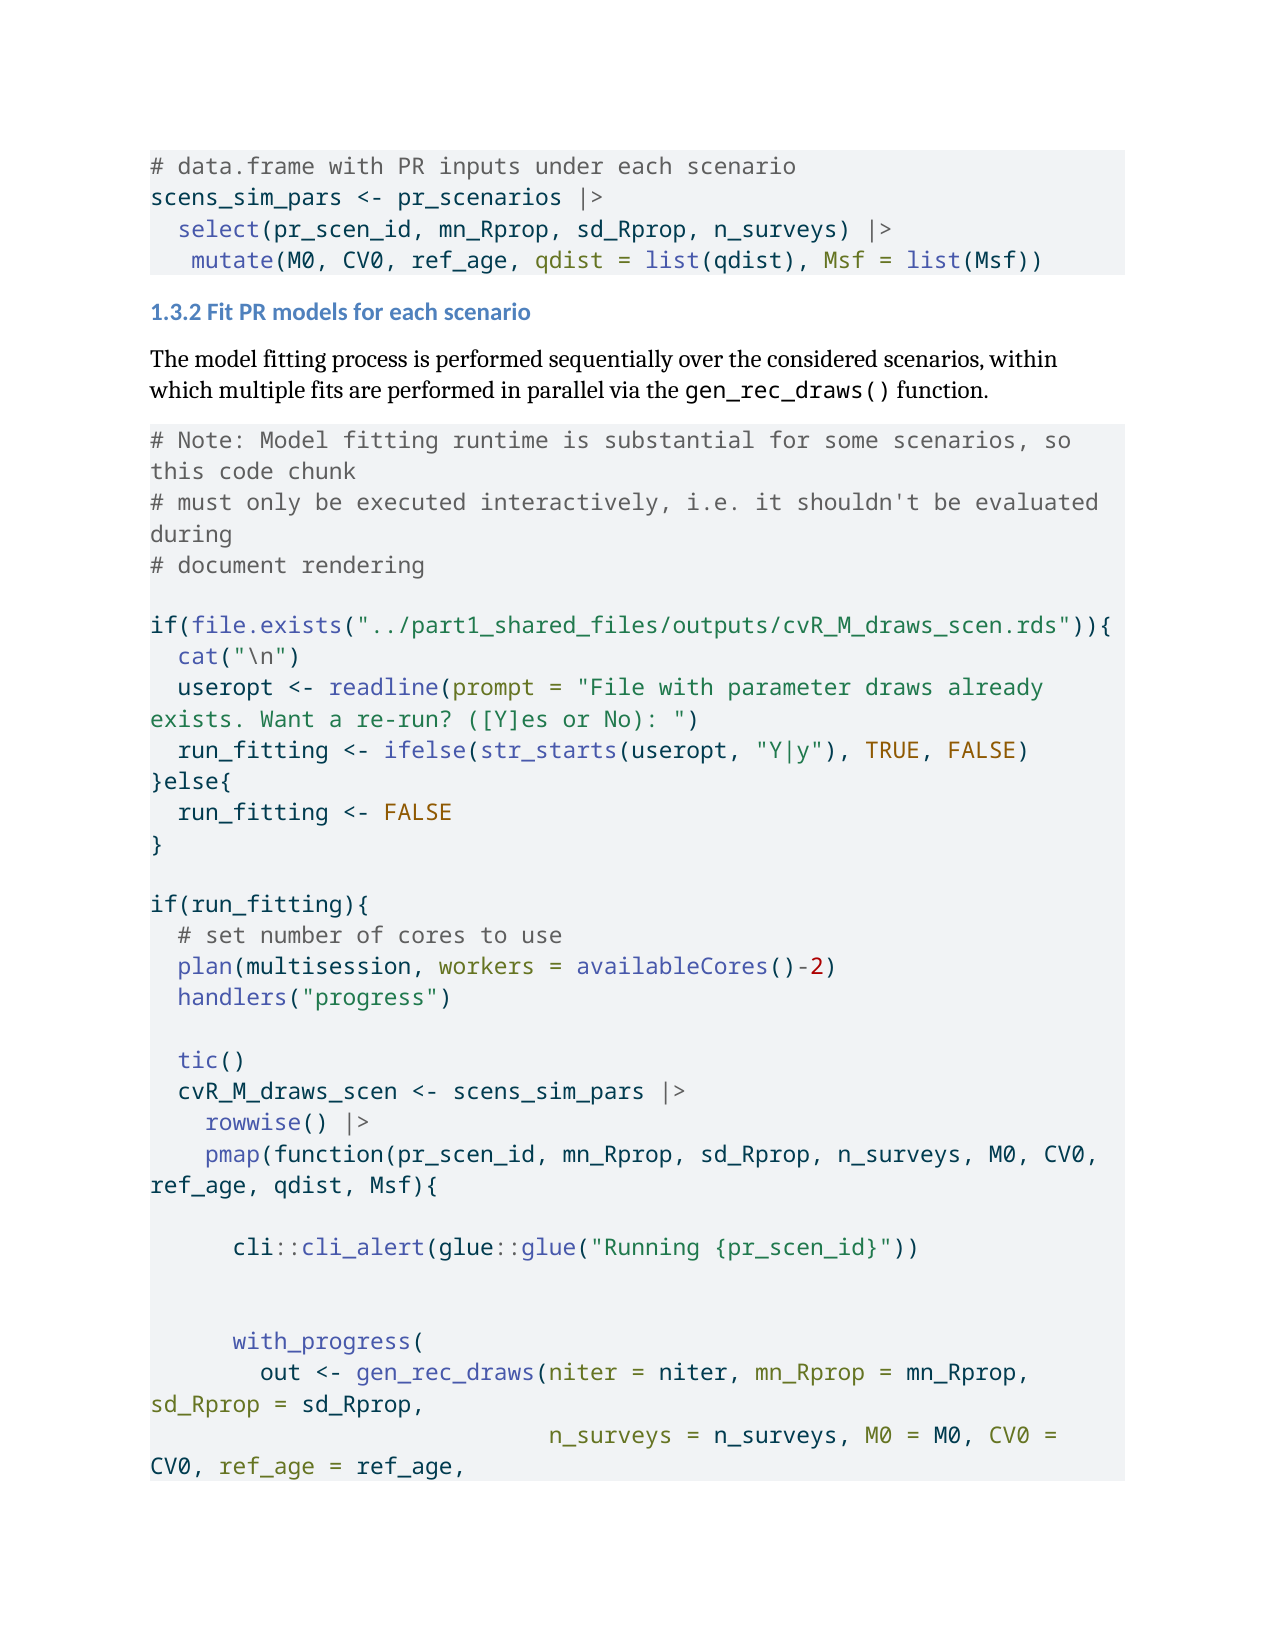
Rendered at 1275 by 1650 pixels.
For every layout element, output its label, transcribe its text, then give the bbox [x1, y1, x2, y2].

subtitle 1.3.2 Fit PR models for each scenario [150, 296, 1125, 326]
text The model fitting process is performed sequentially over the considered scenarios, within which multiple fits are performed in parallel via the gen_rec_draws() function. [150, 345, 1125, 405]
text # data.frame with PR inputs under each scenario scens_sim_pars <- pr_scenarios |> select(pr_scen_id, mn_Rprop, sd_Rprop, n_surveys) |> mutate(M0, CV0, ref_age, qdist = list(qdist), Msf = list(Msf)) [150, 150, 1125, 275]
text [150, 424, 1125, 1481]
